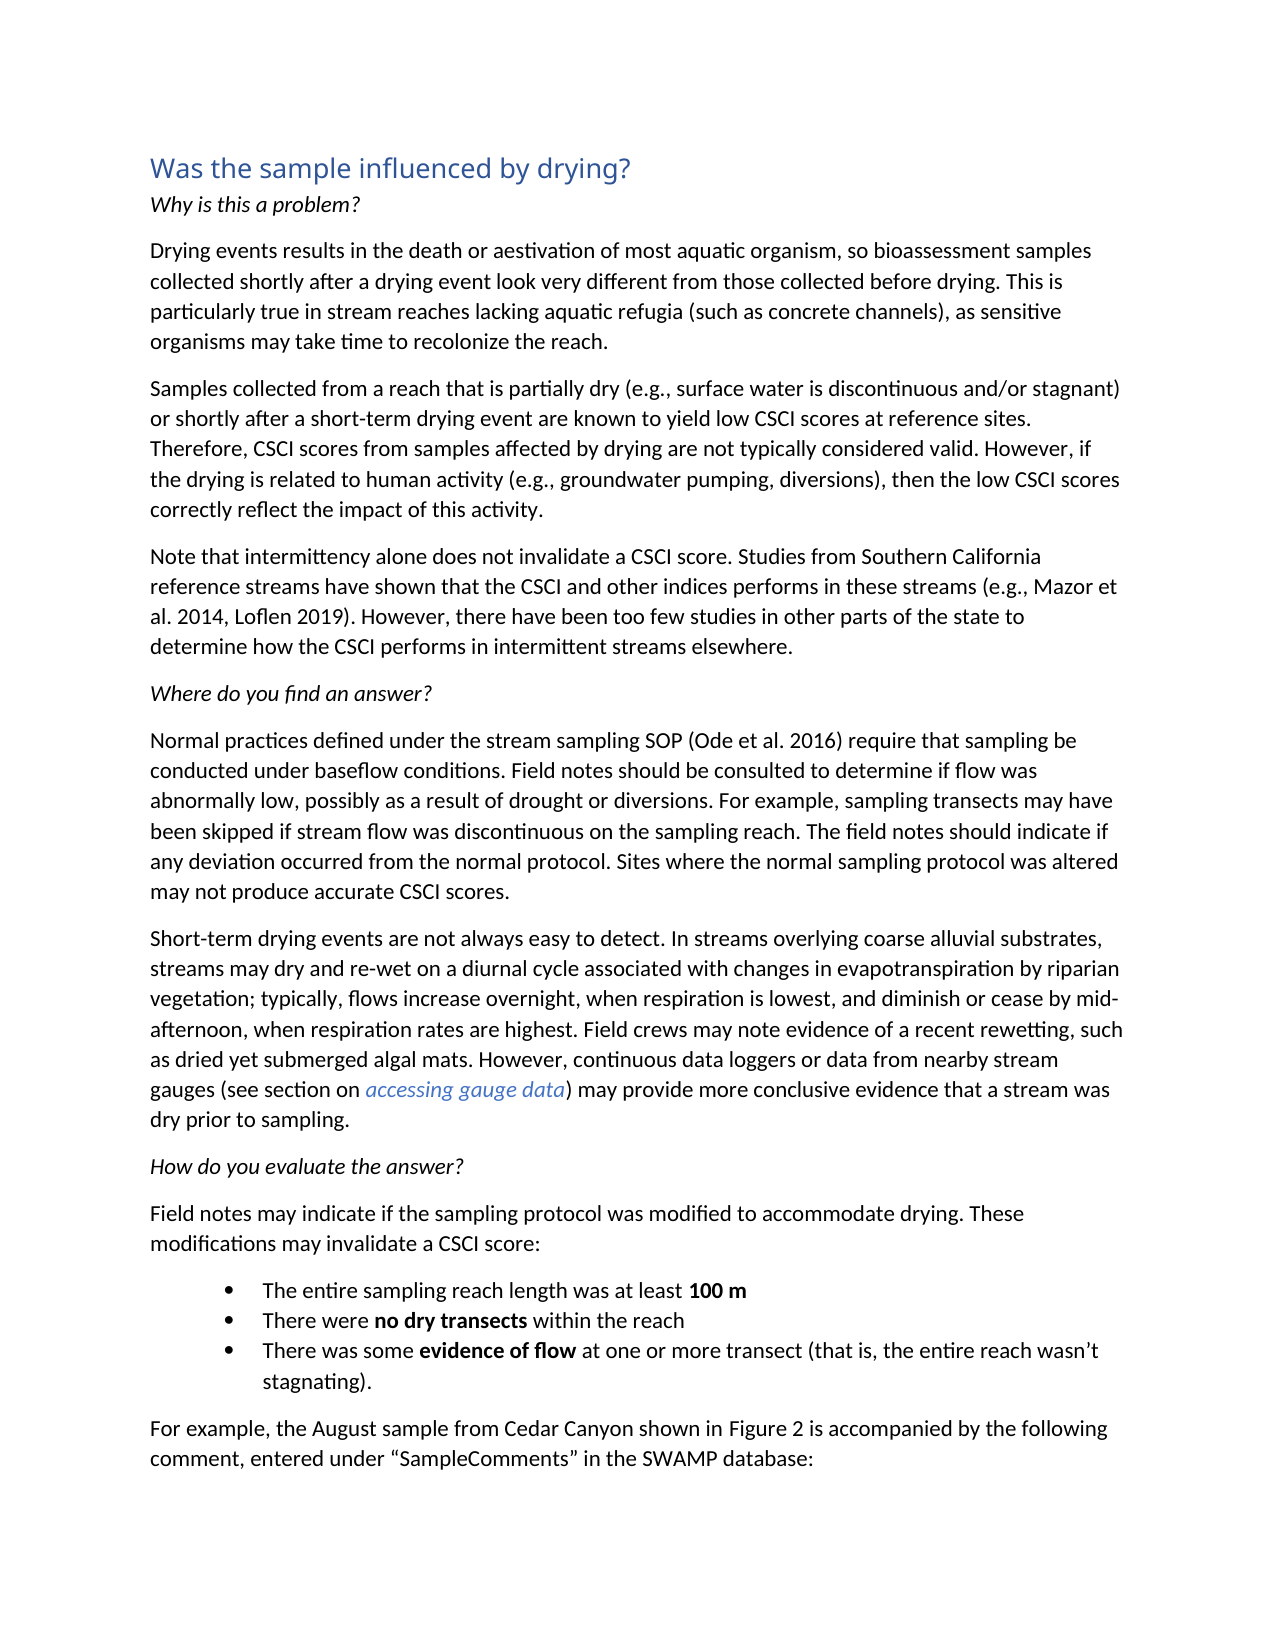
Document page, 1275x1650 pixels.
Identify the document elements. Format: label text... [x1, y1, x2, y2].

list The entire sampling reach length was at least 100 m [225, 1276, 1125, 1304]
text Samples collected from a reach that is partially dry (e.g., surface water is discontinuous and/or stagnant) or shortly after a short-term drying event are known to yield low CSCI scores at reference sites. Therefore, CSCI scores from samples affected by drying are not typically considered valid. However, if the drying is related to human activity (e.g., groundwater pumping, diversions), then the low CSCI scores correctly reflect the impact of this activity. [150, 374, 1125, 523]
text How do you evaluate the answer? [150, 1152, 1125, 1180]
text For example, the August sample from Cedar Canyon shown in Figure 2 is accompanied by the following comment, entered under “SampleComments” in the SWAMP database: [150, 1414, 1125, 1472]
subtitle Was the sample influenced by drying? [150, 150, 1125, 187]
text Short-term drying events are not always easy to detect. In streams overlying coarse alluvial substrates, streams may dry and re-wet on a diurnal cycle associated with changes in evapotranspiration by riparian vegetation; typically, flows increase overnight, when respiration is lowest, and diminish or cease by mid-afternoon, when respiration rates are highest. Field crews may note evidence of a recent rewetting, such as dried yet submerged algal mats. However, continuous data loggers or data from nearby stream gauges (see section on accessing gauge data) may provide more conclusive evidence that a stream was dry prior to sampling. [150, 924, 1125, 1133]
text Note that intermittency alone does not invalidate a CSCI score. Studies from Southern California reference streams have shown that the CSCI and other indices performs in these streams (e.g., Mazor et al. 2014, Loflen 2019). However, there have been too few studies in other parts of the state to determine how the CSCI performs in intermittent streams elsewhere. [150, 542, 1125, 661]
text Field notes may indicate if the sampling protocol was modified to accommodate drying. These modifications may invalidate a CSCI score: [150, 1199, 1125, 1257]
list There was some evidence of flow at one or more transect (that is, the entire reach wasn’t stagnating). [225, 1337, 1125, 1395]
text Normal practices defined under the stream sampling SOP (Ode et al. 2016) require that sampling be conducted under baseflow conditions. Field notes should be consulted to determine if flow was abnormally low, possibly as a result of drought or diversions. For example, sampling transects may have been skipped if stream flow was discontinuous on the sampling reach. The field notes should indicate if any deviation occurred from the normal protocol. Sites where the normal sampling protocol was altered may not produce accurate CSCI scores. [150, 726, 1125, 905]
text Drying events results in the death or aestivation of most aquatic organism, so bioassessment samples collected shortly after a drying event look very different from those collected before drying. This is particularly true in stream reaches lacking aquatic refugia (such as concrete channels), as sensitive organisms may take time to recolonize the reach. [150, 237, 1125, 355]
list There were no dry transects within the reach [225, 1306, 1125, 1334]
text Where do you find an answer? [150, 679, 1125, 707]
text Why is this a problem? [150, 190, 1125, 218]
